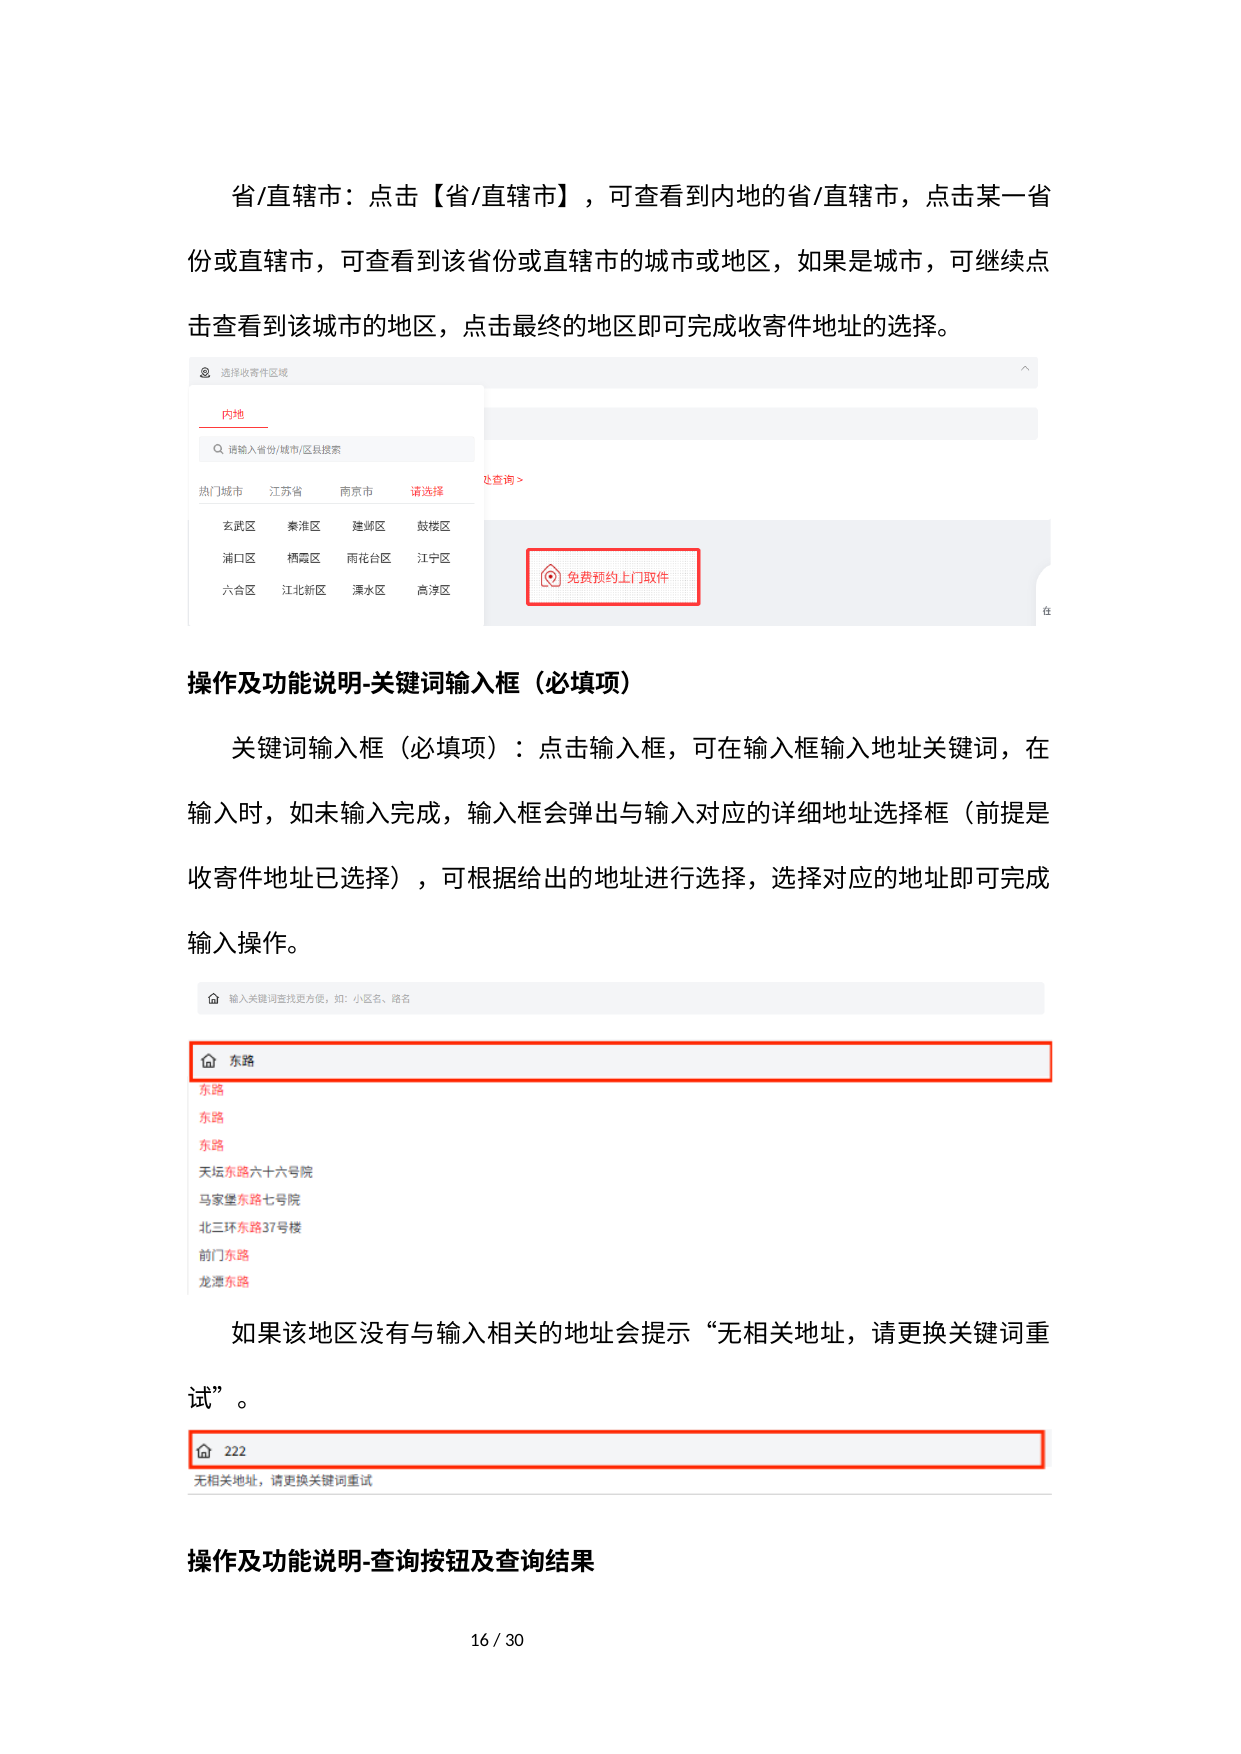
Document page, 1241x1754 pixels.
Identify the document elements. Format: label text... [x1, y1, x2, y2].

picture [187, 974, 1053, 1022]
text 如果该地区没有与输入相关的地址会提示“无相关地址，请更换关键词重试”。 [187, 1299, 1053, 1429]
picture [187, 1429, 1052, 1495]
text 操作及功能说明-查询按钮及查询结果 [187, 1527, 1053, 1592]
picture [187, 357, 1051, 626]
text 关键词输入框（必填项）：点击输入框，可在输入框输入地址关键词，在输入时，如未输入完成，输入框会弹出与输入对应的详细地址选择框（前提是收寄件地址已选择），可根据给出的地址进行选择，选择对应的地址即可完成输入操作。 [187, 714, 1053, 974]
text 省/直辖市：点击【省/直辖市】，可查看到内地的省/直辖市，点击某一省份或直辖市，可查看到该省份或直辖市的城市或地区，如果是城市，可继续点击查看到该城市的地区，点击最终的地区即可完成收寄件地址的选择。 [187, 162, 1053, 357]
text 操作及功能说明-关键词输入框（必填项） [187, 649, 1053, 714]
picture [187, 1039, 1053, 1295]
